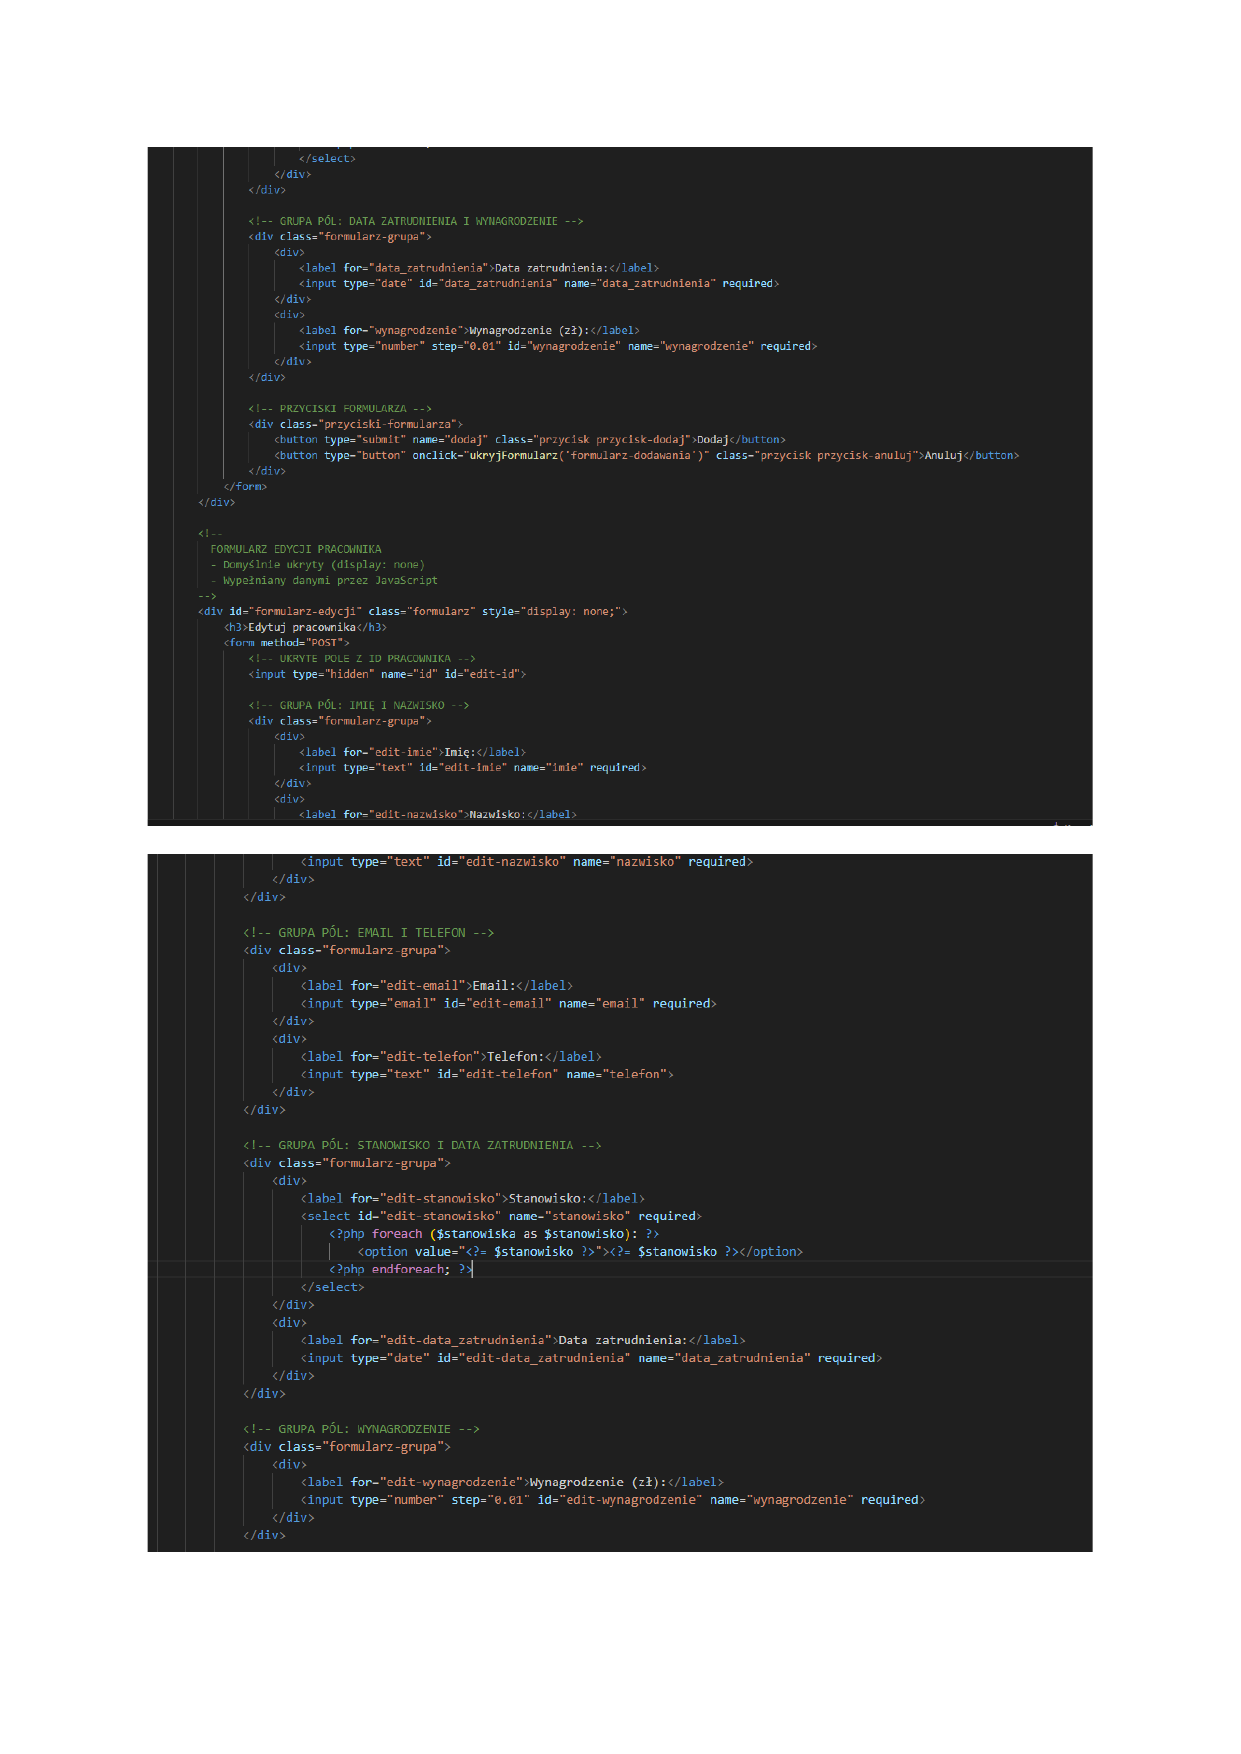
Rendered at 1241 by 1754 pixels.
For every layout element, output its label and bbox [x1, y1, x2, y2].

picture [147, 854, 1093, 1552]
picture [147, 147, 1093, 826]
